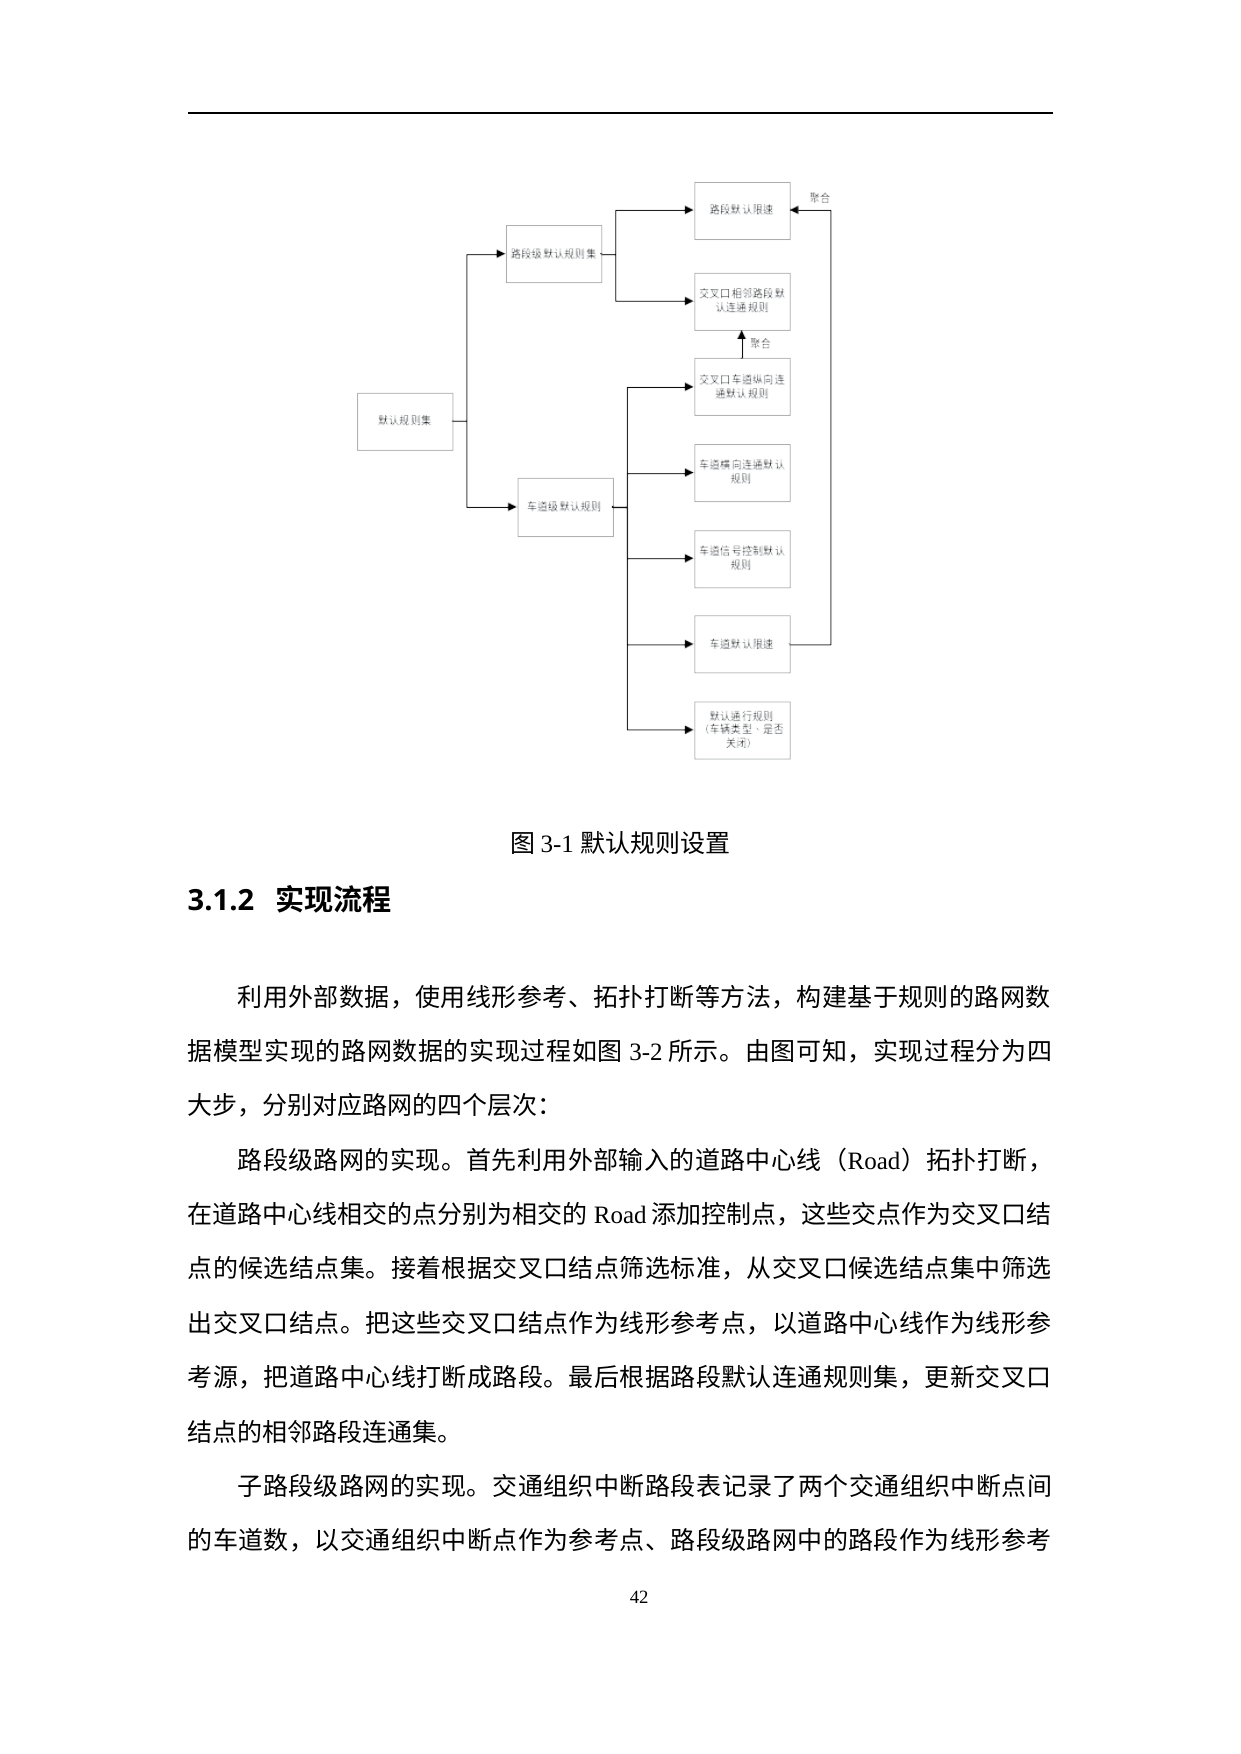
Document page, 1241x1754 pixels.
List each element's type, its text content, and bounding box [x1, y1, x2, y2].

text 实现流程 [187, 877, 1053, 919]
text 路段级路网的实现。首先利用外部输入的道路中心线（Road）拓扑打断，在道路中心线相交的点分别为相交的Road添加控制点，这些交点作为交叉口结点的候选结点集。接着根据交叉口结点筛选标准，从交叉口候选结点集中筛选出交叉口结点。把这些交叉口结点作为线形参考点，以道路中心线作为线形参考源，把道路中心线打断成路段。最后根据路段默认连通规则集，更新交叉口结点的相邻路段连通集。 [187, 1140, 1053, 1448]
text 图3-1 默认规则设置 [187, 823, 1053, 859]
text 利用外部数据，使用线形参考、拓扑打断等方法，构建基于规则的路网数据模型实现的路网数据的实现过程如图3-2所示。由图可知，实现过程分为四大步，分别对应路网的四个层次： [187, 977, 1053, 1122]
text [187, 1466, 1053, 1557]
